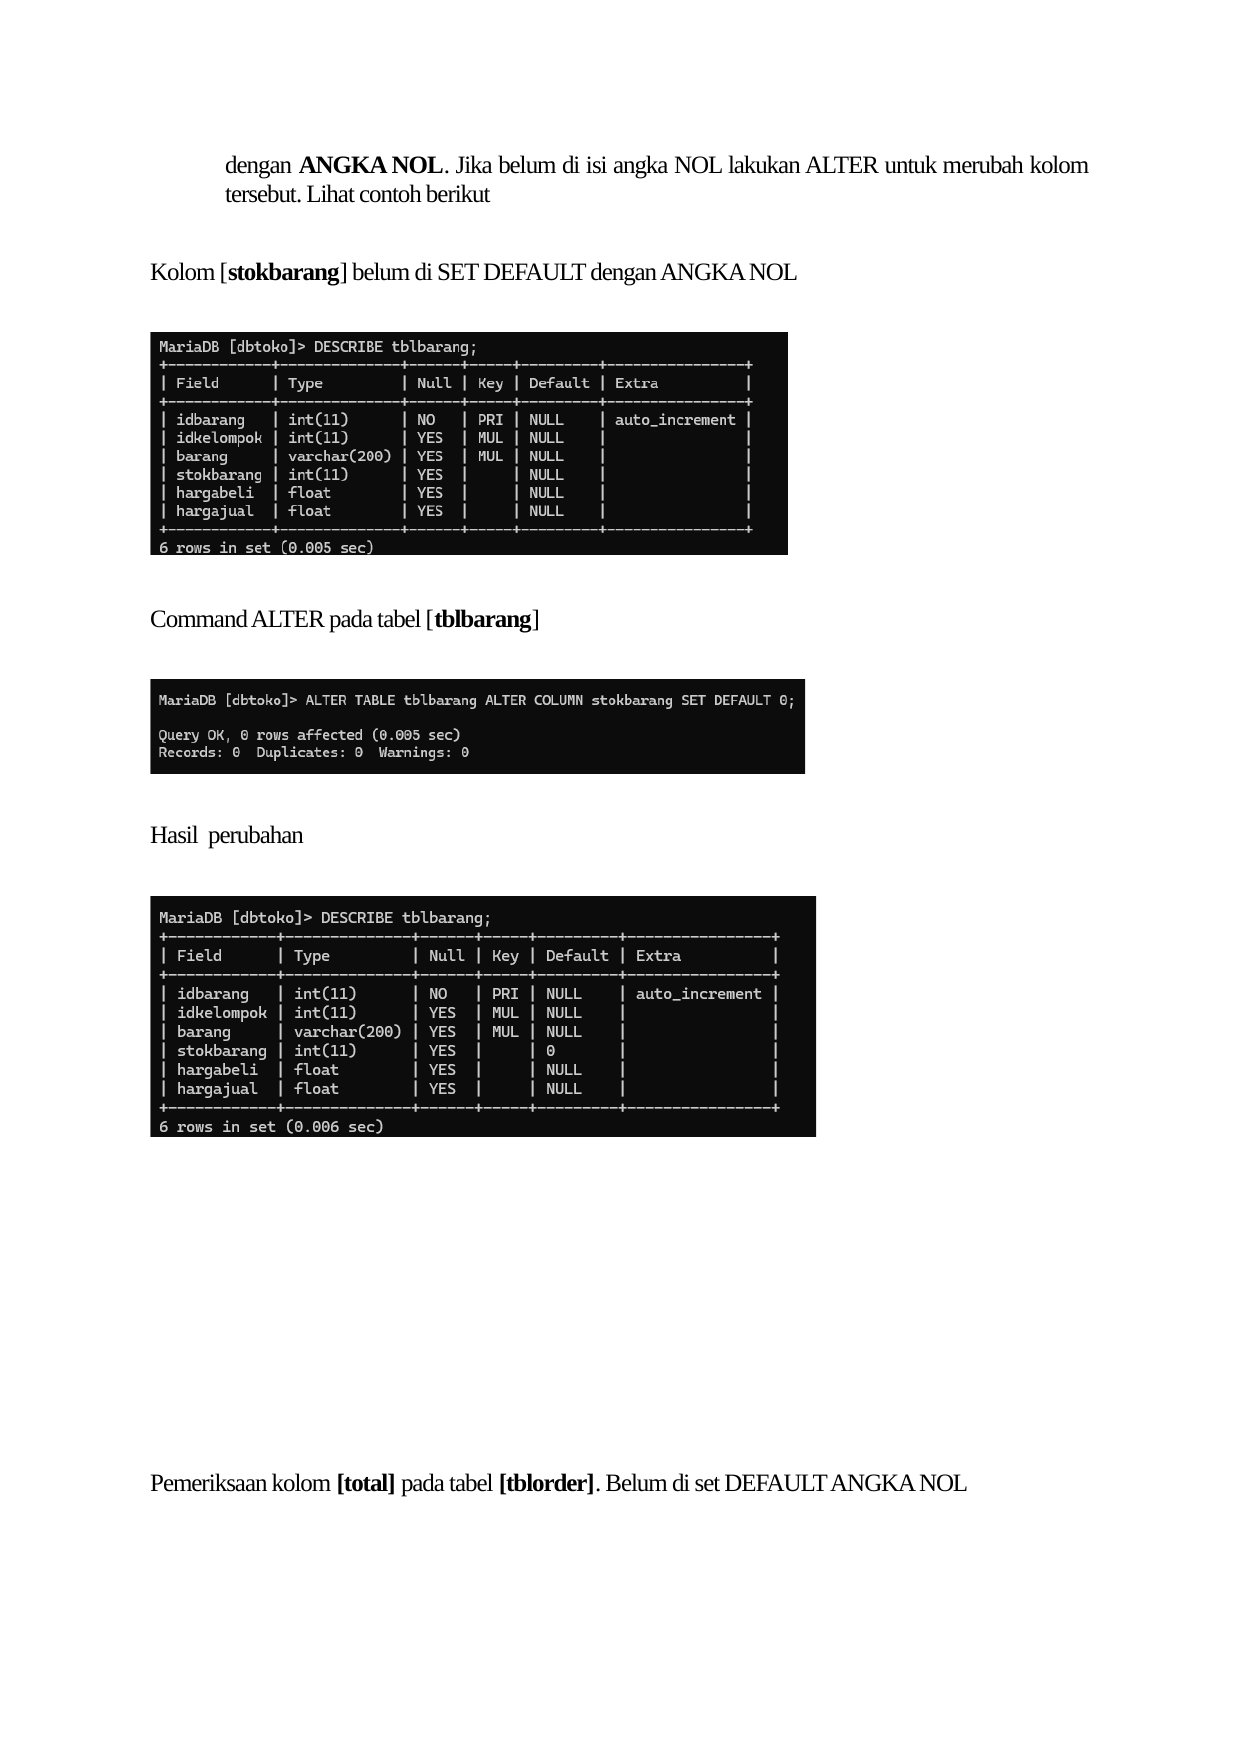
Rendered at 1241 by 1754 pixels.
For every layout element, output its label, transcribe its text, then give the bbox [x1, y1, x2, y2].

title Command ALTER pada tabel [tblbarang] [150, 604, 1090, 633]
title Kolom [stokbarang] belum di SET DEFAULT dengan ANGKA NOL [150, 257, 1090, 286]
title Hasil perubahan [150, 821, 1090, 849]
picture [150, 679, 805, 774]
picture [150, 896, 817, 1137]
title Pemeriksaan kolom [total] pada tabel [tblorder]. Belum di set DEFAULT ANGKA NOL [150, 1468, 1090, 1497]
picture [150, 332, 788, 555]
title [225, 150, 1090, 207]
